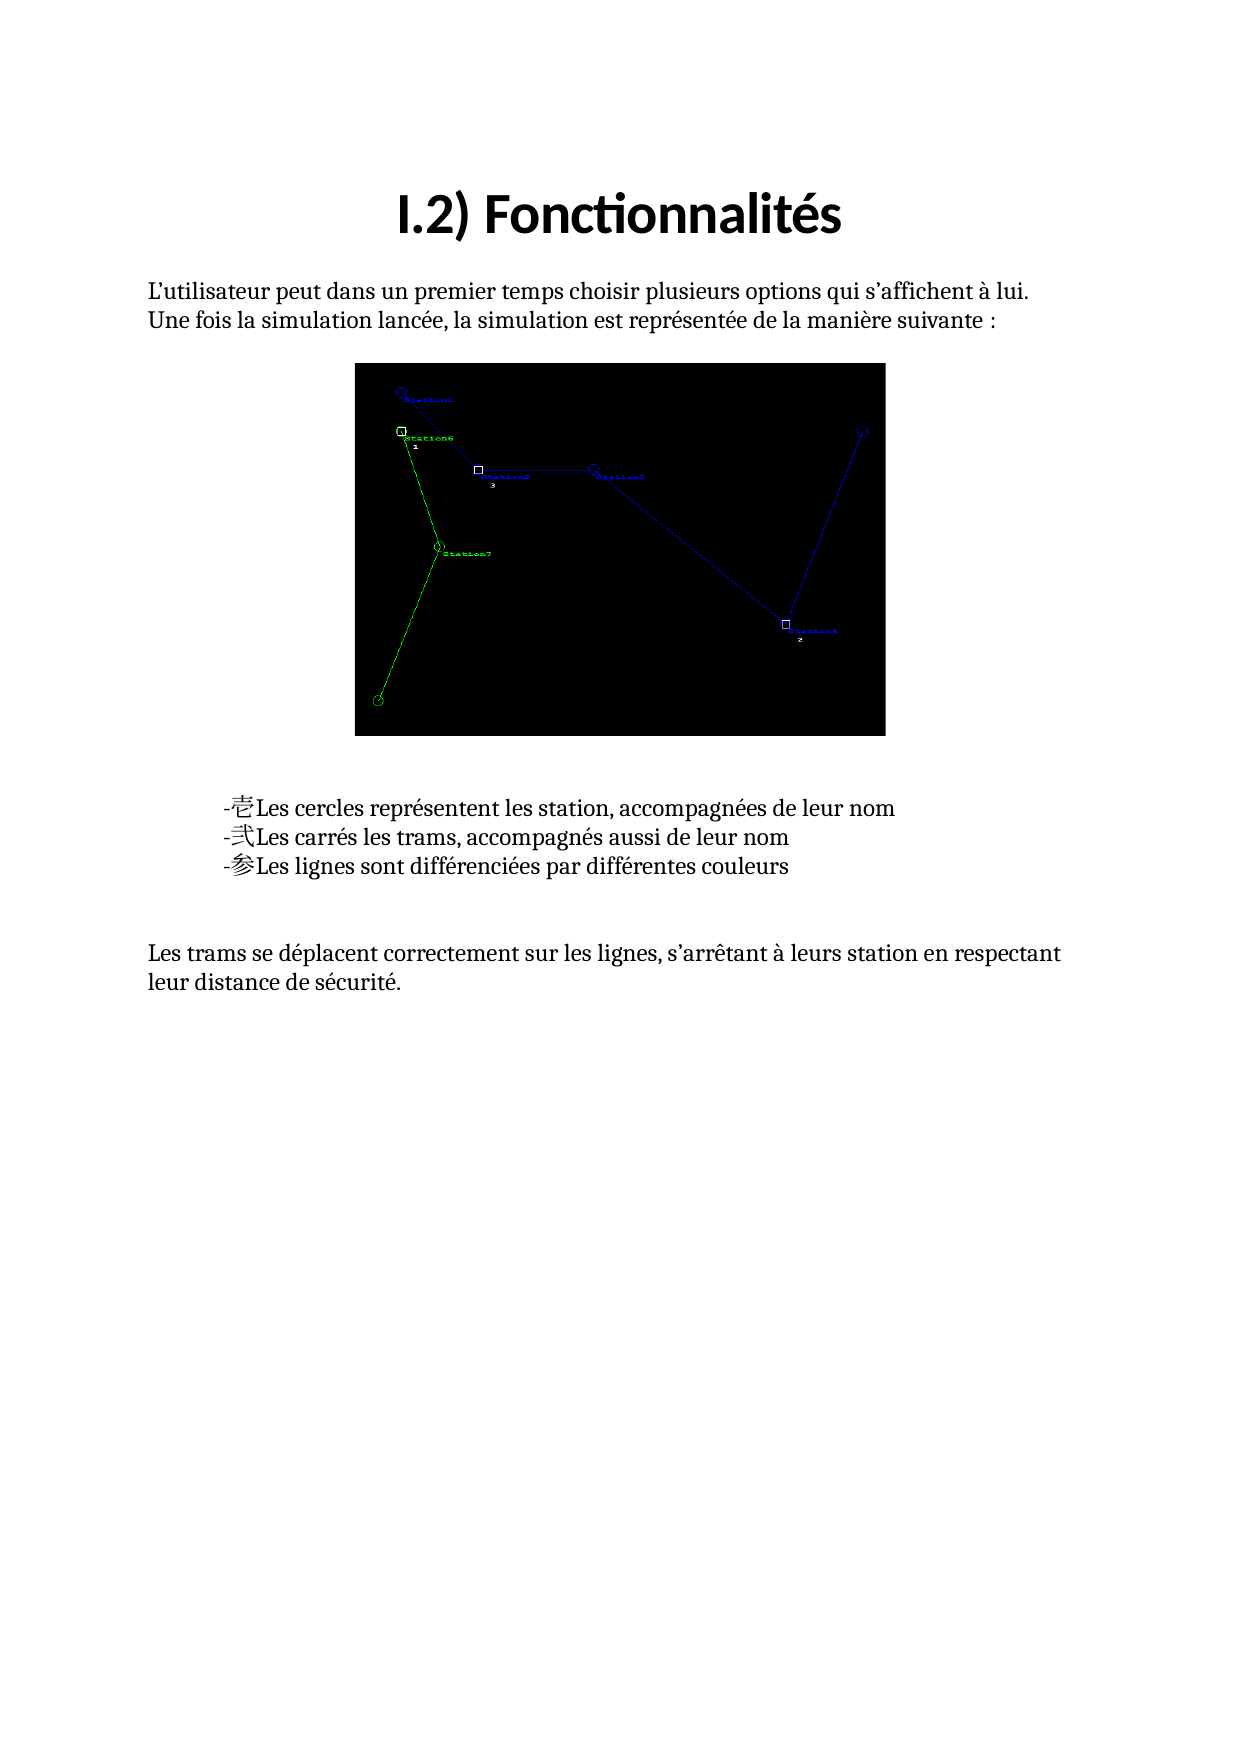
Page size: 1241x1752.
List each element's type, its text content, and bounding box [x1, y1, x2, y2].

text Une fois la simulation lancée, la simulation est représentée de la manière suivante : [148, 306, 1093, 335]
list Les lignes sont différenciées par différentes couleurs [223, 852, 1093, 881]
list Les carrés les trams, accompagnés aussi de leur nom [223, 823, 1093, 852]
text Les trams se déplacent correctement sur les lignes, s’arrêtant à leurs station en respectant leur distance de sécurité. [148, 939, 1093, 997]
text L’utilisateur peut dans un premier temps choisir plusieurs options qui s’affichent à lui. [148, 277, 1093, 306]
subtitle I.2) Fonctionnalités [148, 177, 1093, 248]
list Les cercles représentent les station, accompagnées de leur nom [223, 794, 1093, 823]
